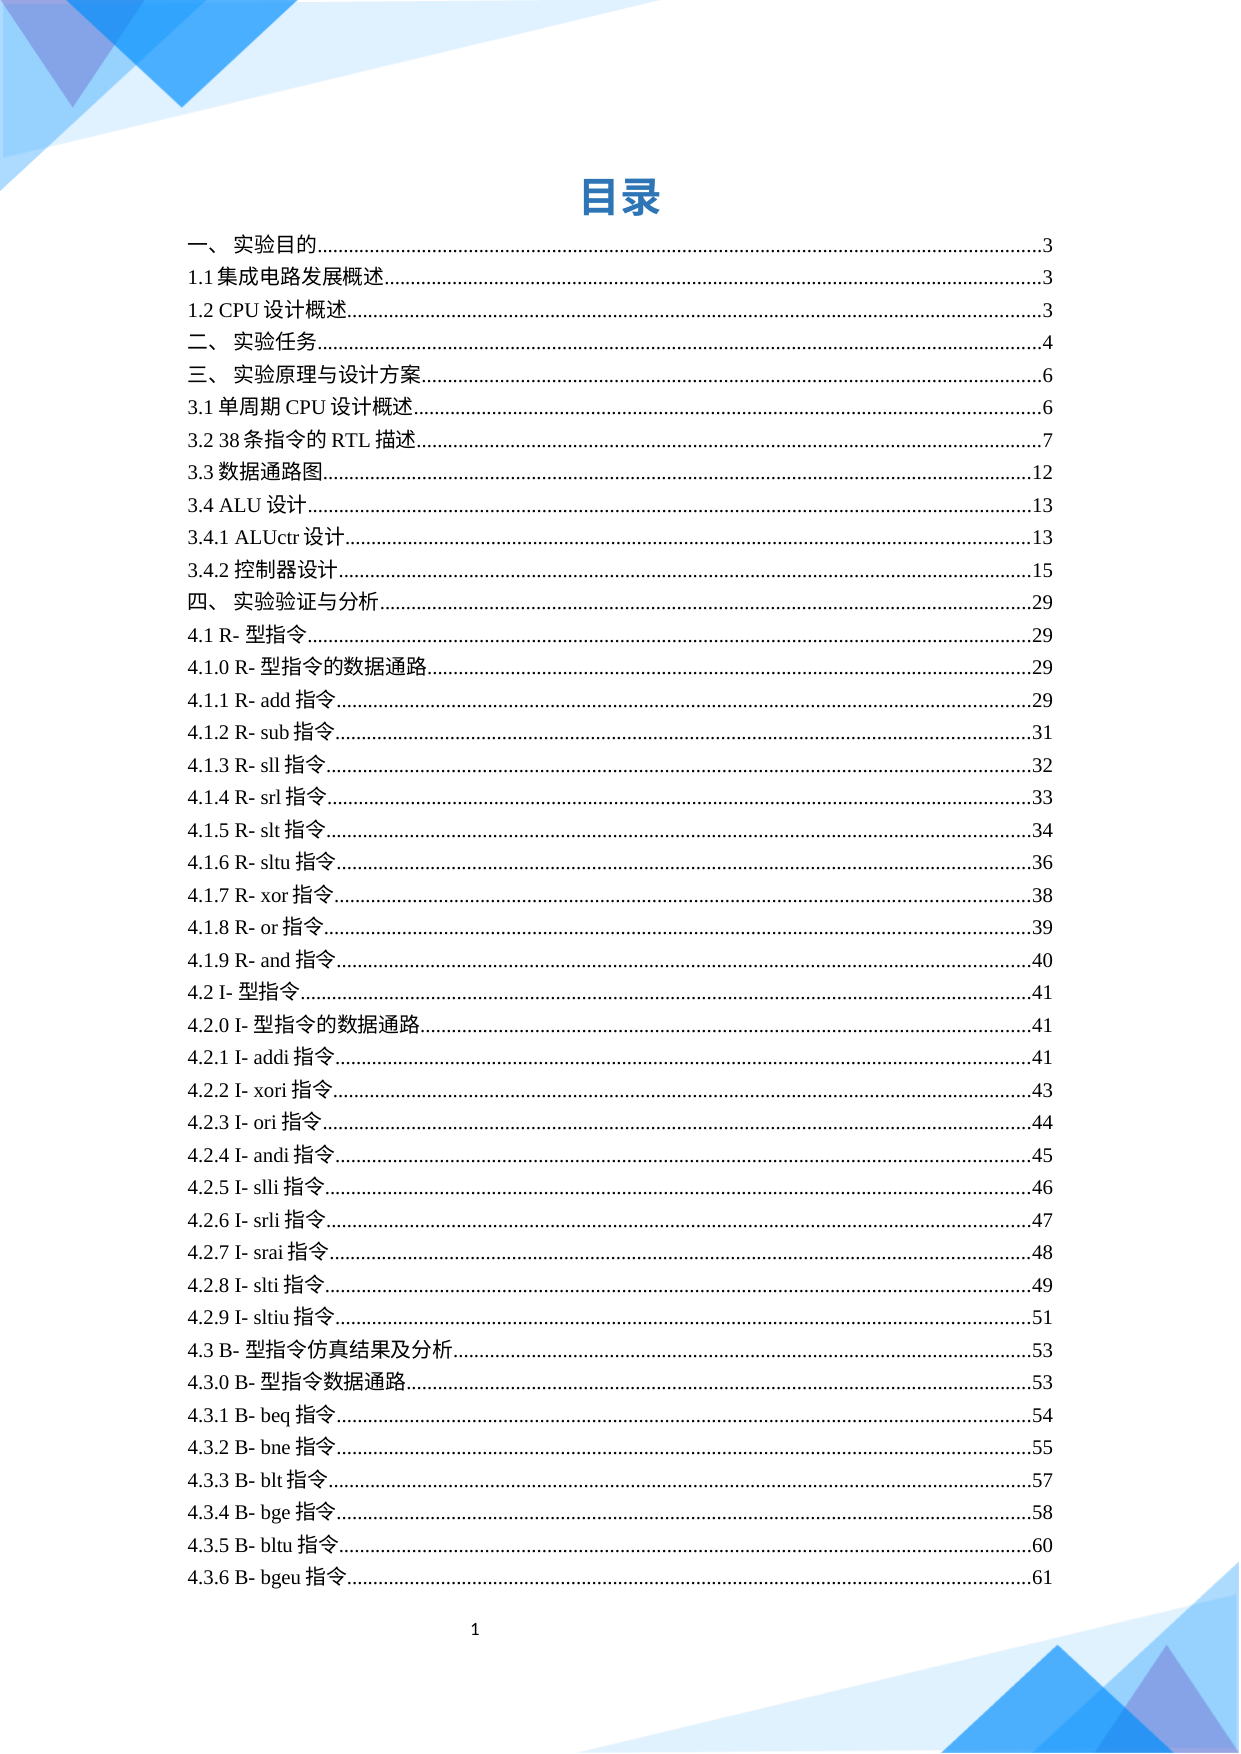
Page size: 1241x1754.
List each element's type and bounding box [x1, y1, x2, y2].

picture [576, 1562, 1238, 1752]
picture [589, 184, 608, 188]
picture [0, 0, 663, 191]
